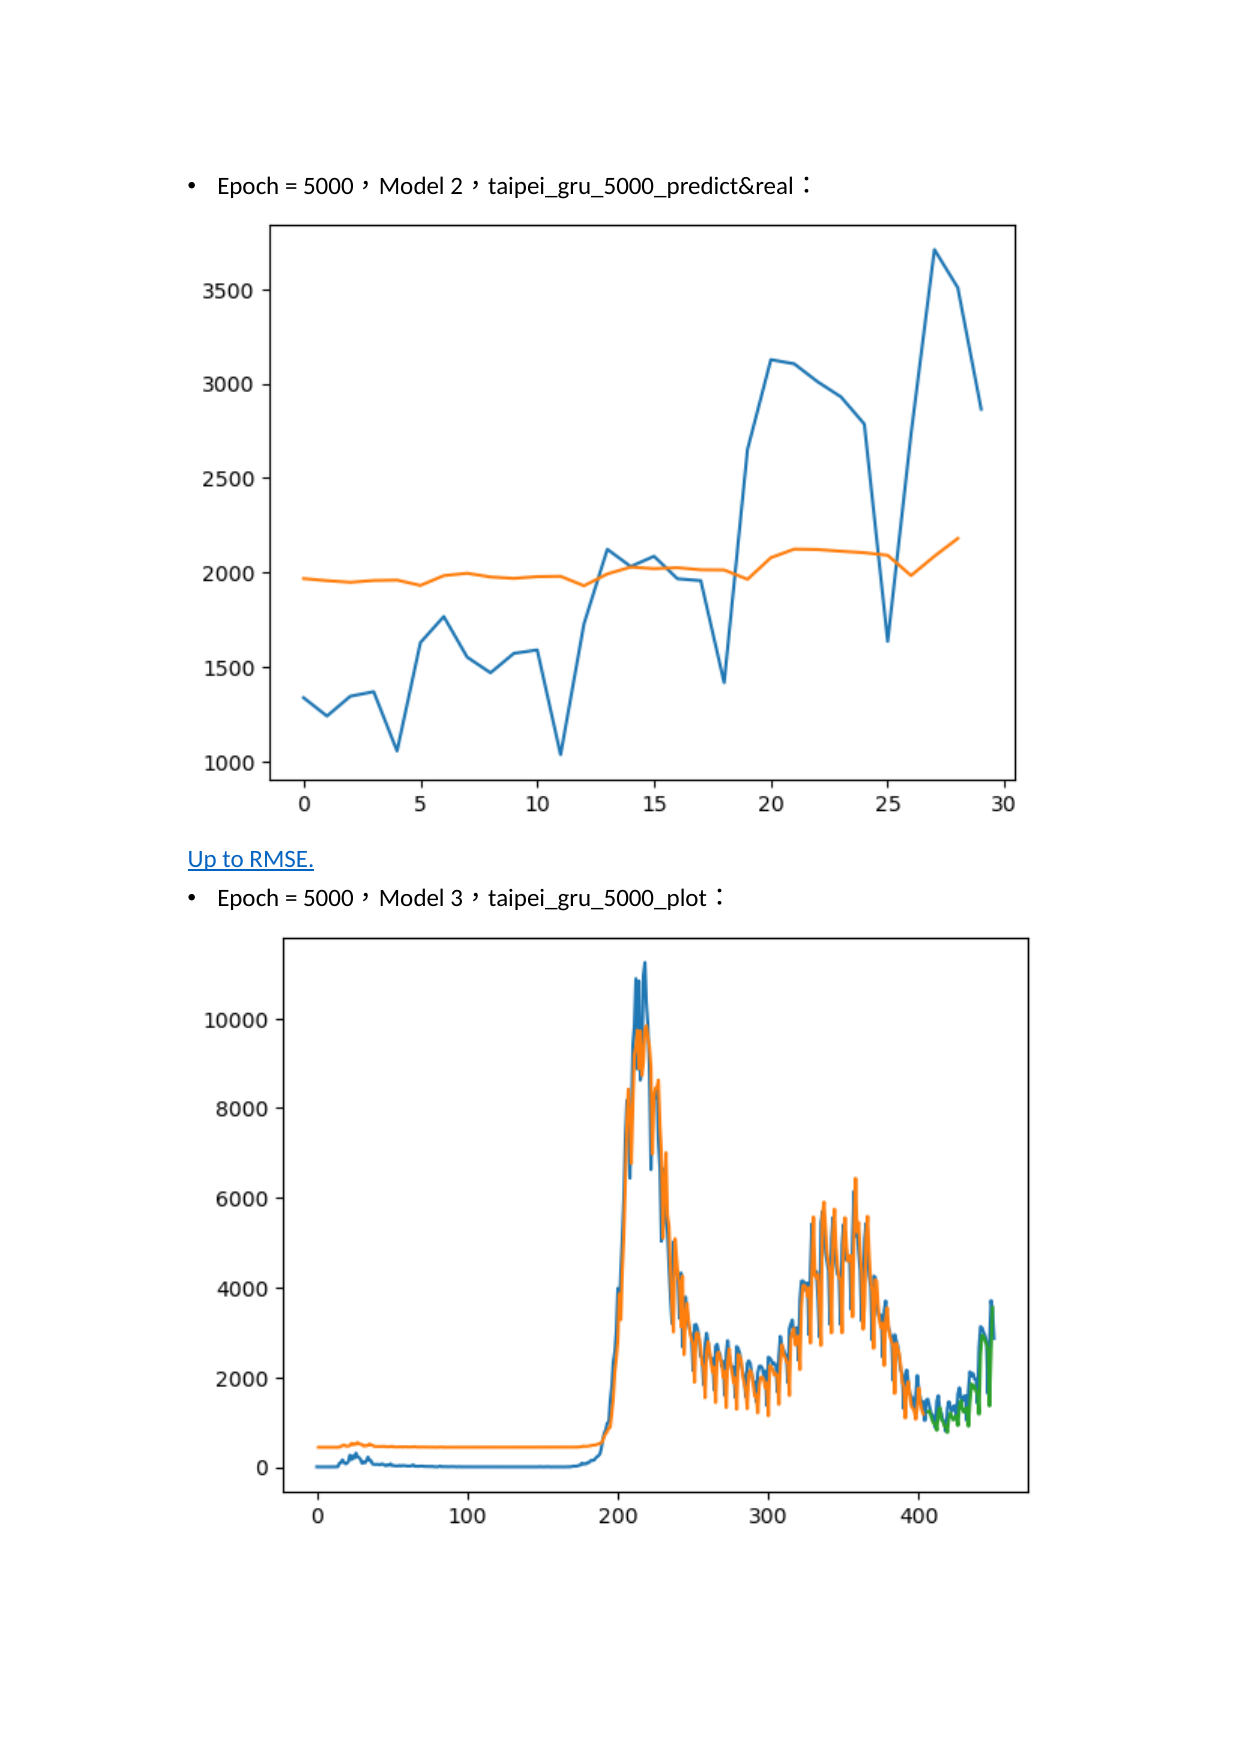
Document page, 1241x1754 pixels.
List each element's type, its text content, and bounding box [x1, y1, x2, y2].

text Up to RMSE. [187, 839, 1053, 877]
picture [187, 923, 1043, 1543]
picture [187, 210, 1033, 831]
list Epoch = 5000，Model 2，taipei_gru_5000_predict&real： [187, 164, 1053, 202]
list Epoch = 5000，Model 3，taipei_gru_5000_plot： [187, 877, 1053, 914]
